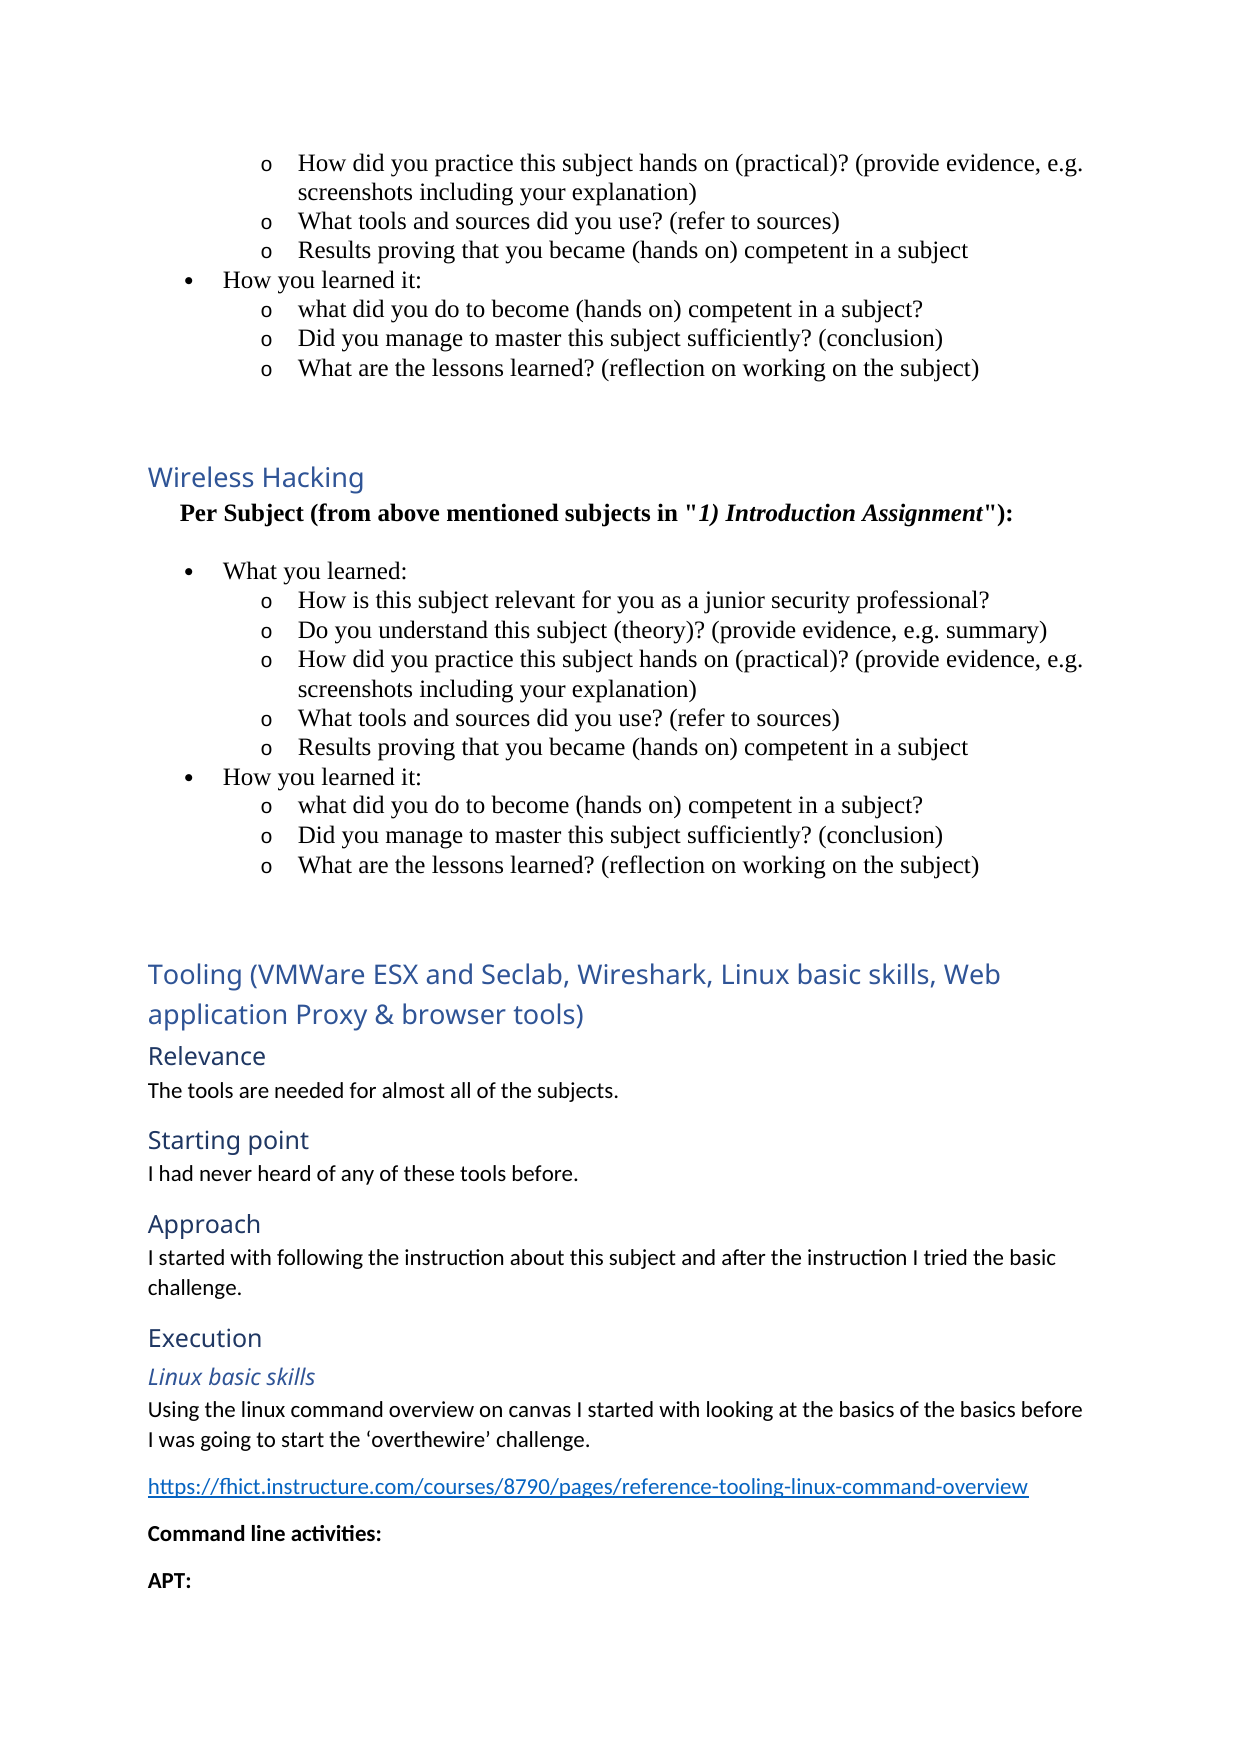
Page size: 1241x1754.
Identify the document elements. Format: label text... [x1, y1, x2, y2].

text The tools are needed for almost all of the subjects. [148, 1076, 1093, 1104]
subtitle Wireless Hacking [148, 459, 1093, 496]
list What you learned: [185, 556, 1093, 585]
subtitle Execution [148, 1320, 1093, 1354]
list What are the lessons learned? (reflection on working on the subject) [260, 850, 1093, 879]
list Results proving that you became (hands on) competent in a subject [260, 732, 1093, 762]
text  Per Subject (from above mentioned subjects in "1) Introduction Assignment"): [148, 498, 1093, 527]
list what did you do to become (hands on) competent in a subject? [260, 791, 1093, 820]
subtitle Tooling (VMWare ESX and Seclab, Wireshark, Linux basic skills, Web application Proxy & browser tools) [148, 955, 1093, 1032]
list Did you manage to master this subject sufficiently? (conclusion) [260, 820, 1093, 850]
subtitle Relevance [148, 1039, 1093, 1073]
text I started with following the instruction about this subject and after the instruction I tried the basic challenge. [148, 1243, 1093, 1301]
subtitle Starting point [148, 1123, 1093, 1157]
list How did you practice this subject hands on (practical)? (provide evidence, e.g. screenshots including your explanation) [260, 644, 1093, 703]
subtitle Linux basic skills [148, 1361, 1093, 1392]
subtitle Approach [148, 1206, 1093, 1240]
list What are the lessons learned? (reflection on working on the subject) [260, 353, 1093, 383]
text APT: [148, 1566, 1093, 1594]
text I had never heard of any of these tools before. [148, 1159, 1093, 1187]
text https://fhict.instructure.com/courses/8790/pages/reference-tooling-linux-command-overview [148, 1472, 1093, 1500]
text Using the linux command overview on canvas I started with looking at the basics of the basics before I was going to start the ‘overthewire’ challenge. [148, 1395, 1093, 1453]
list How did you practice this subject hands on (practical)? (provide evidence, e.g. screenshots including your explanation) [260, 148, 1093, 206]
list How is this subject relevant for you as a junior security professional? [260, 585, 1093, 615]
text Command line activities: [148, 1519, 1093, 1547]
list What tools and sources did you use? (refer to sources) [260, 703, 1093, 732]
list What tools and sources did you use? (refer to sources) [260, 206, 1093, 236]
list Do you understand this subject (theory)? (provide evidence, e.g. summary) [260, 615, 1093, 644]
list How you learned it: [185, 265, 1093, 294]
list Did you manage to master this subject sufficiently? (conclusion) [260, 323, 1093, 353]
list How you learned it: [185, 762, 1093, 791]
list Results proving that you became (hands on) competent in a subject [260, 236, 1093, 265]
list what did you do to become (hands on) competent in a subject? [260, 294, 1093, 323]
